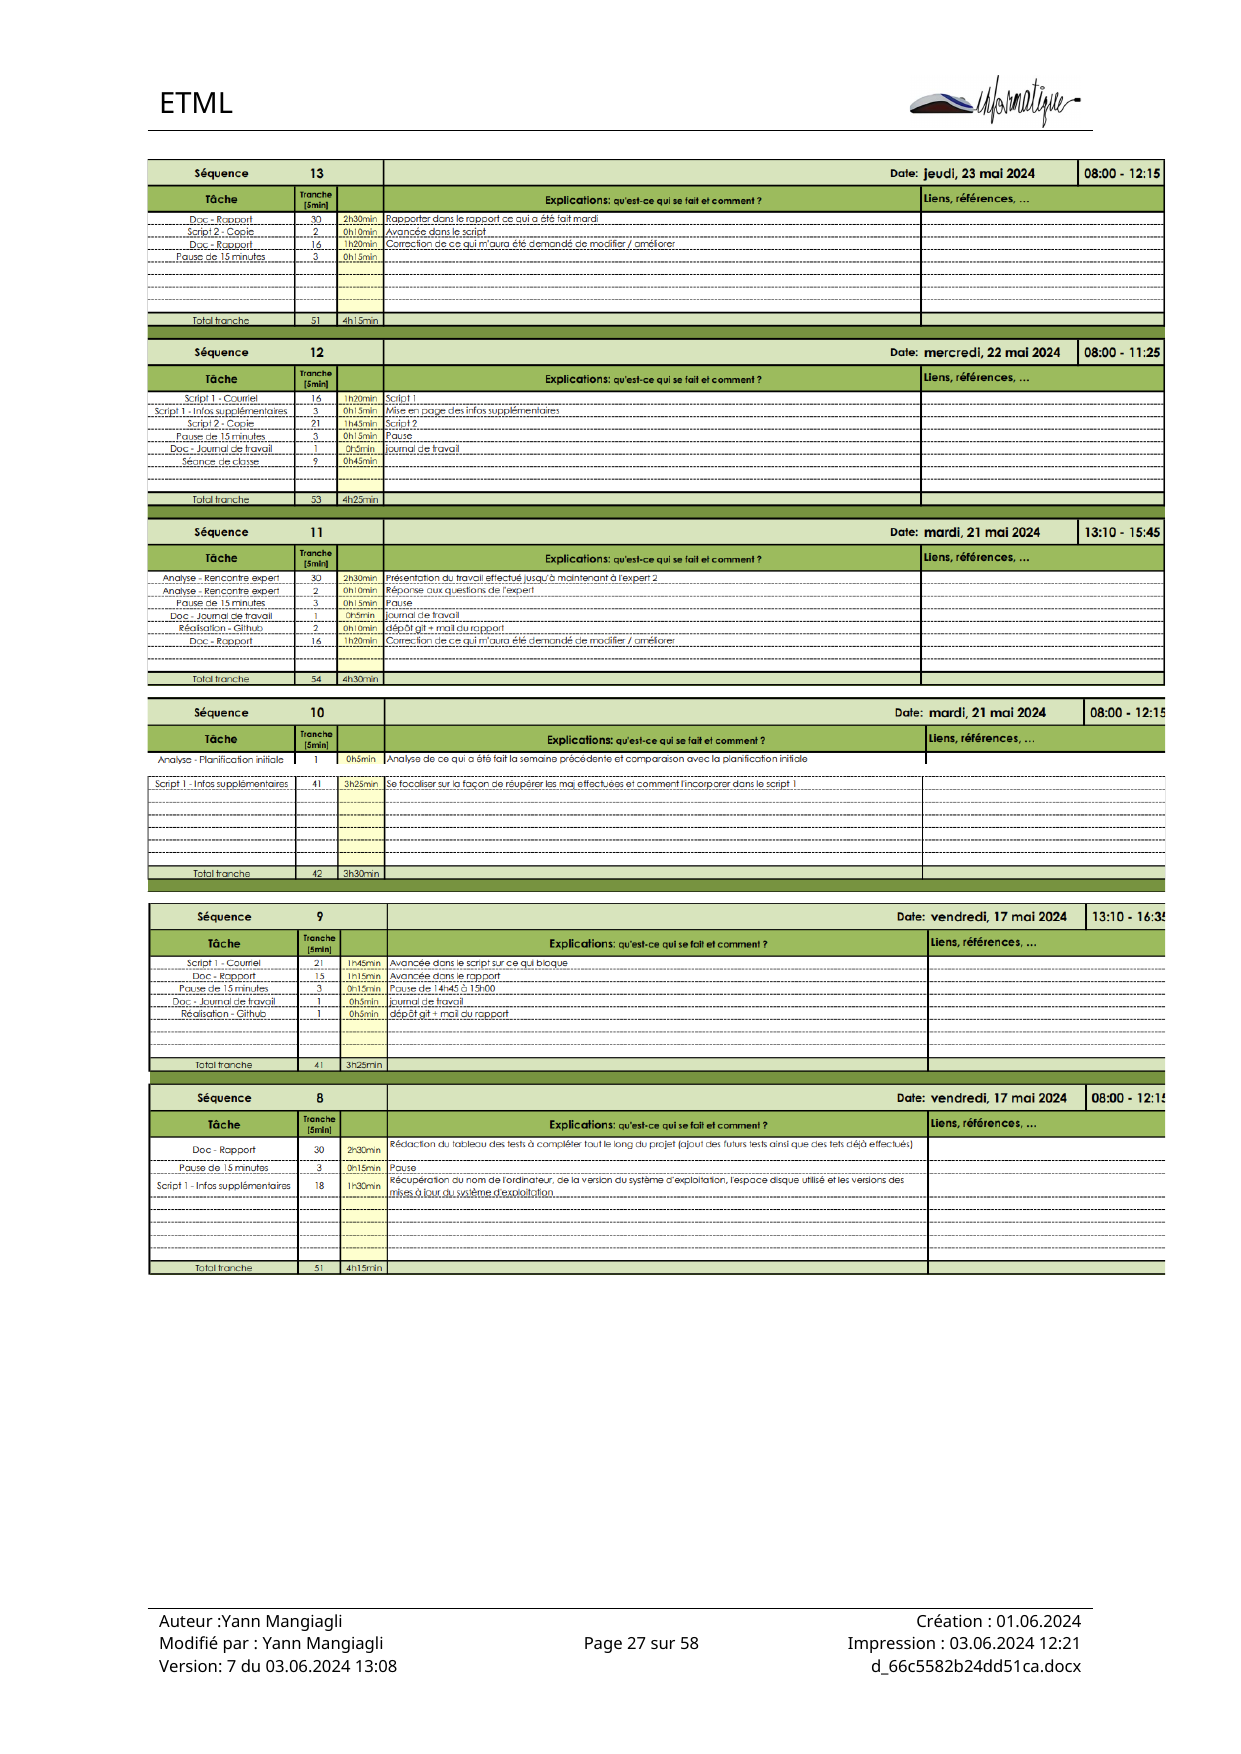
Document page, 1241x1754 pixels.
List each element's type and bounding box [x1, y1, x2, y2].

picture [147, 903, 1166, 1275]
picture [909, 75, 1082, 128]
picture [147, 697, 1166, 764]
picture [147, 159, 1166, 686]
picture [147, 776, 1166, 892]
